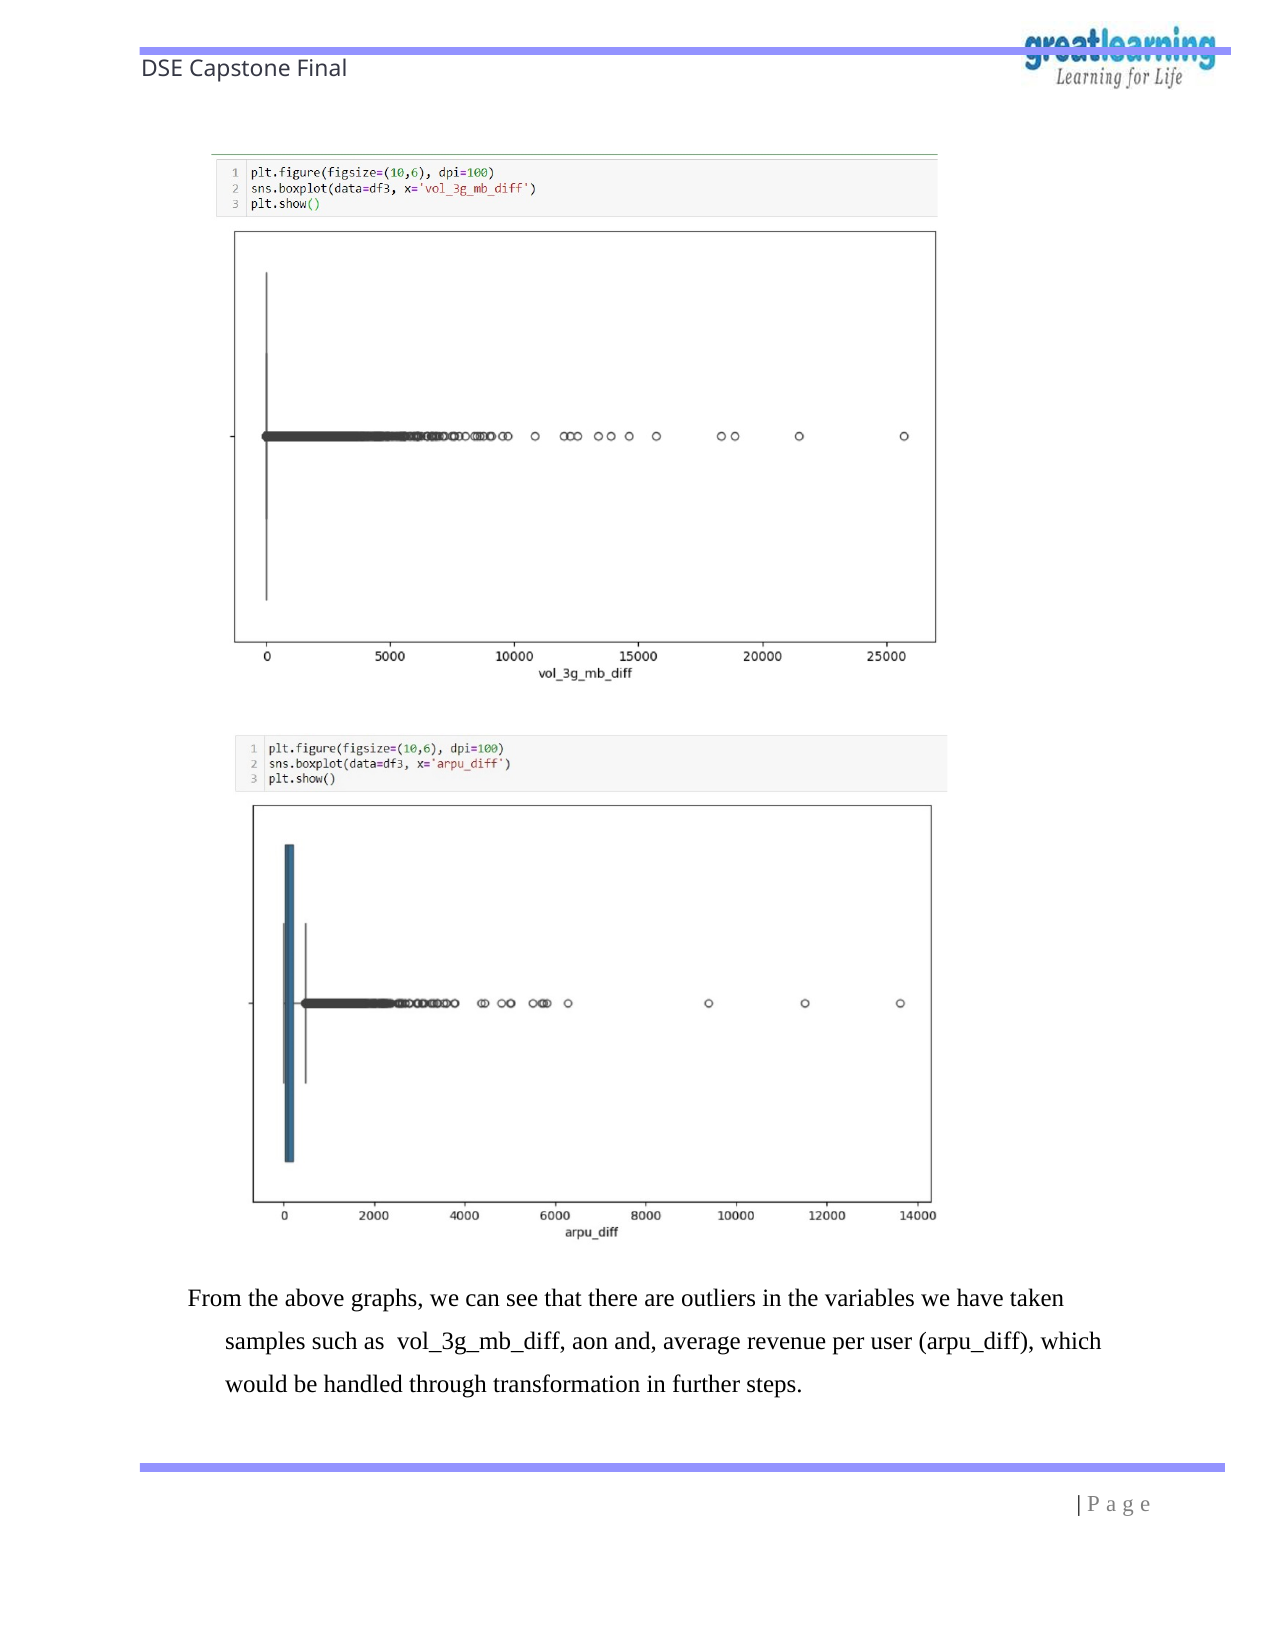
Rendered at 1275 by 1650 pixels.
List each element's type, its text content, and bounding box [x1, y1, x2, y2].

picture [211, 149, 938, 690]
picture [232, 733, 948, 1256]
picture [139, 1463, 1225, 1472]
picture [139, 21, 1231, 90]
